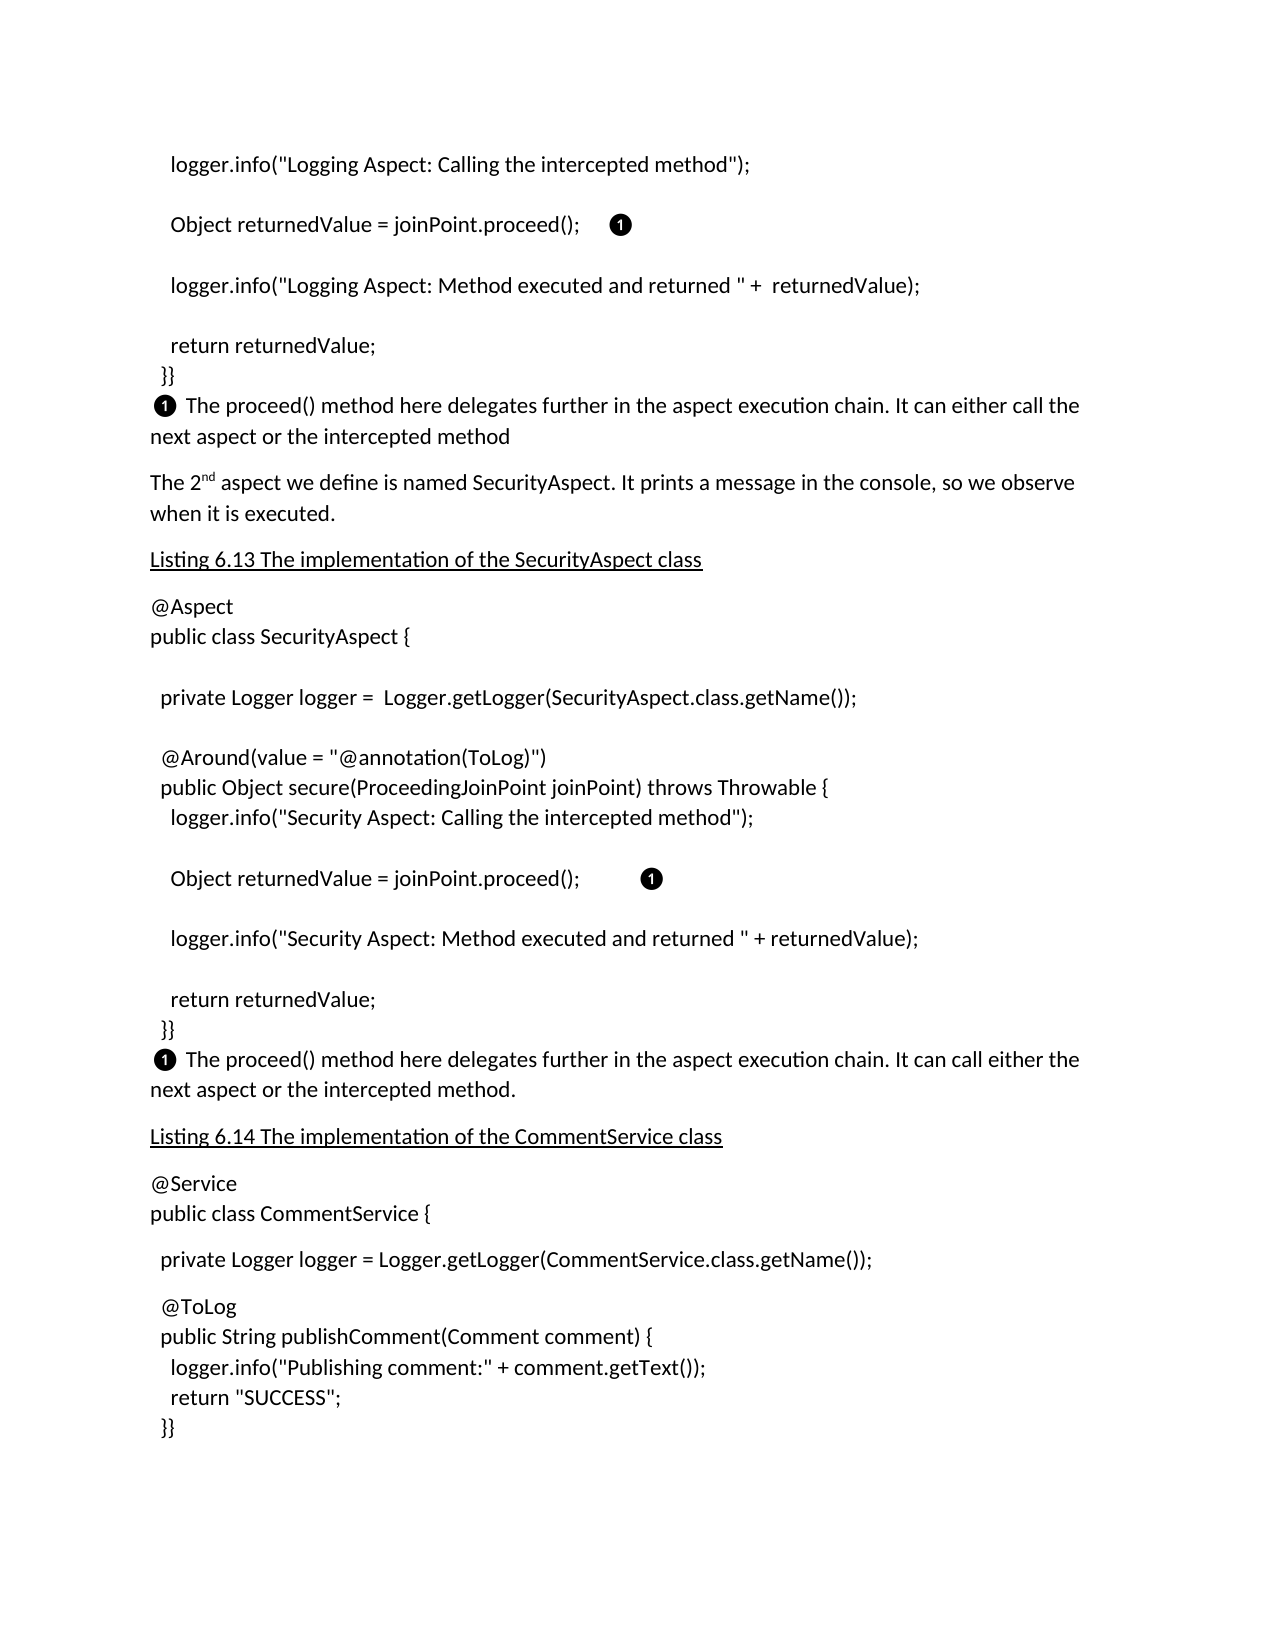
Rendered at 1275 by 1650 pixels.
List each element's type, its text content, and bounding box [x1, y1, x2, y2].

text public class SecurityAspect { [150, 622, 1125, 650]
text return returnedValue; [150, 985, 1125, 1013]
text public class CommentService { [150, 1199, 1125, 1227]
text Object returnedValue = joinPoint.proceed(); ❶ [150, 864, 1125, 892]
text return returnedValue; [150, 331, 1125, 359]
text public Object secure(ProceedingJoinPoint joinPoint) throws Throwable { [150, 773, 1125, 801]
text public String publishComment(Comment comment) { [150, 1322, 1125, 1351]
text logger.info("Logging Aspect: Calling the intercepted method"); [150, 150, 1125, 178]
text Listing 6.13 The implementation of the SecurityAspect class [150, 545, 1125, 573]
text @Aspect [150, 592, 1125, 620]
text ❶ The proceed() method here delegates further in the aspect execution chain. It can either call the next aspect or the intercepted method [150, 392, 1125, 450]
text }} [150, 1015, 1125, 1043]
text private Logger logger = Logger.getLogger(SecurityAspect.class.getName()); [150, 683, 1125, 711]
text logger.info("Publishing comment:" + comment.getText()); [150, 1353, 1125, 1381]
text @ToLog [150, 1292, 1125, 1320]
text }} [150, 361, 1125, 389]
text logger.info("Logging Aspect: Method executed and returned " + returnedValue); [150, 271, 1125, 299]
text Object returnedValue = joinPoint.proceed(); ❶ [150, 210, 1125, 238]
text logger.info("Security Aspect: Calling the intercepted method"); [150, 803, 1125, 832]
text logger.info("Security Aspect: Method executed and returned " + returnedValue); [150, 924, 1125, 952]
text @Service [150, 1169, 1125, 1197]
text }} [150, 1413, 1125, 1441]
text Listing 6.14 The implementation of the CommentService class [150, 1122, 1125, 1150]
text @Around(value = "@annotation(ToLog)") [150, 743, 1125, 771]
text ❶ The proceed() method here delegates further in the aspect execution chain. It can call either the next aspect or the intercepted method. [150, 1045, 1125, 1103]
text private Logger logger = Logger.getLogger(CommentService.class.getName()); [150, 1246, 1125, 1274]
text The 2nd aspect we define is named SecurityAspect. It prints a message in the console, so we observe when it is executed. [150, 468, 1125, 527]
text return "SUCCESS"; [150, 1383, 1125, 1411]
